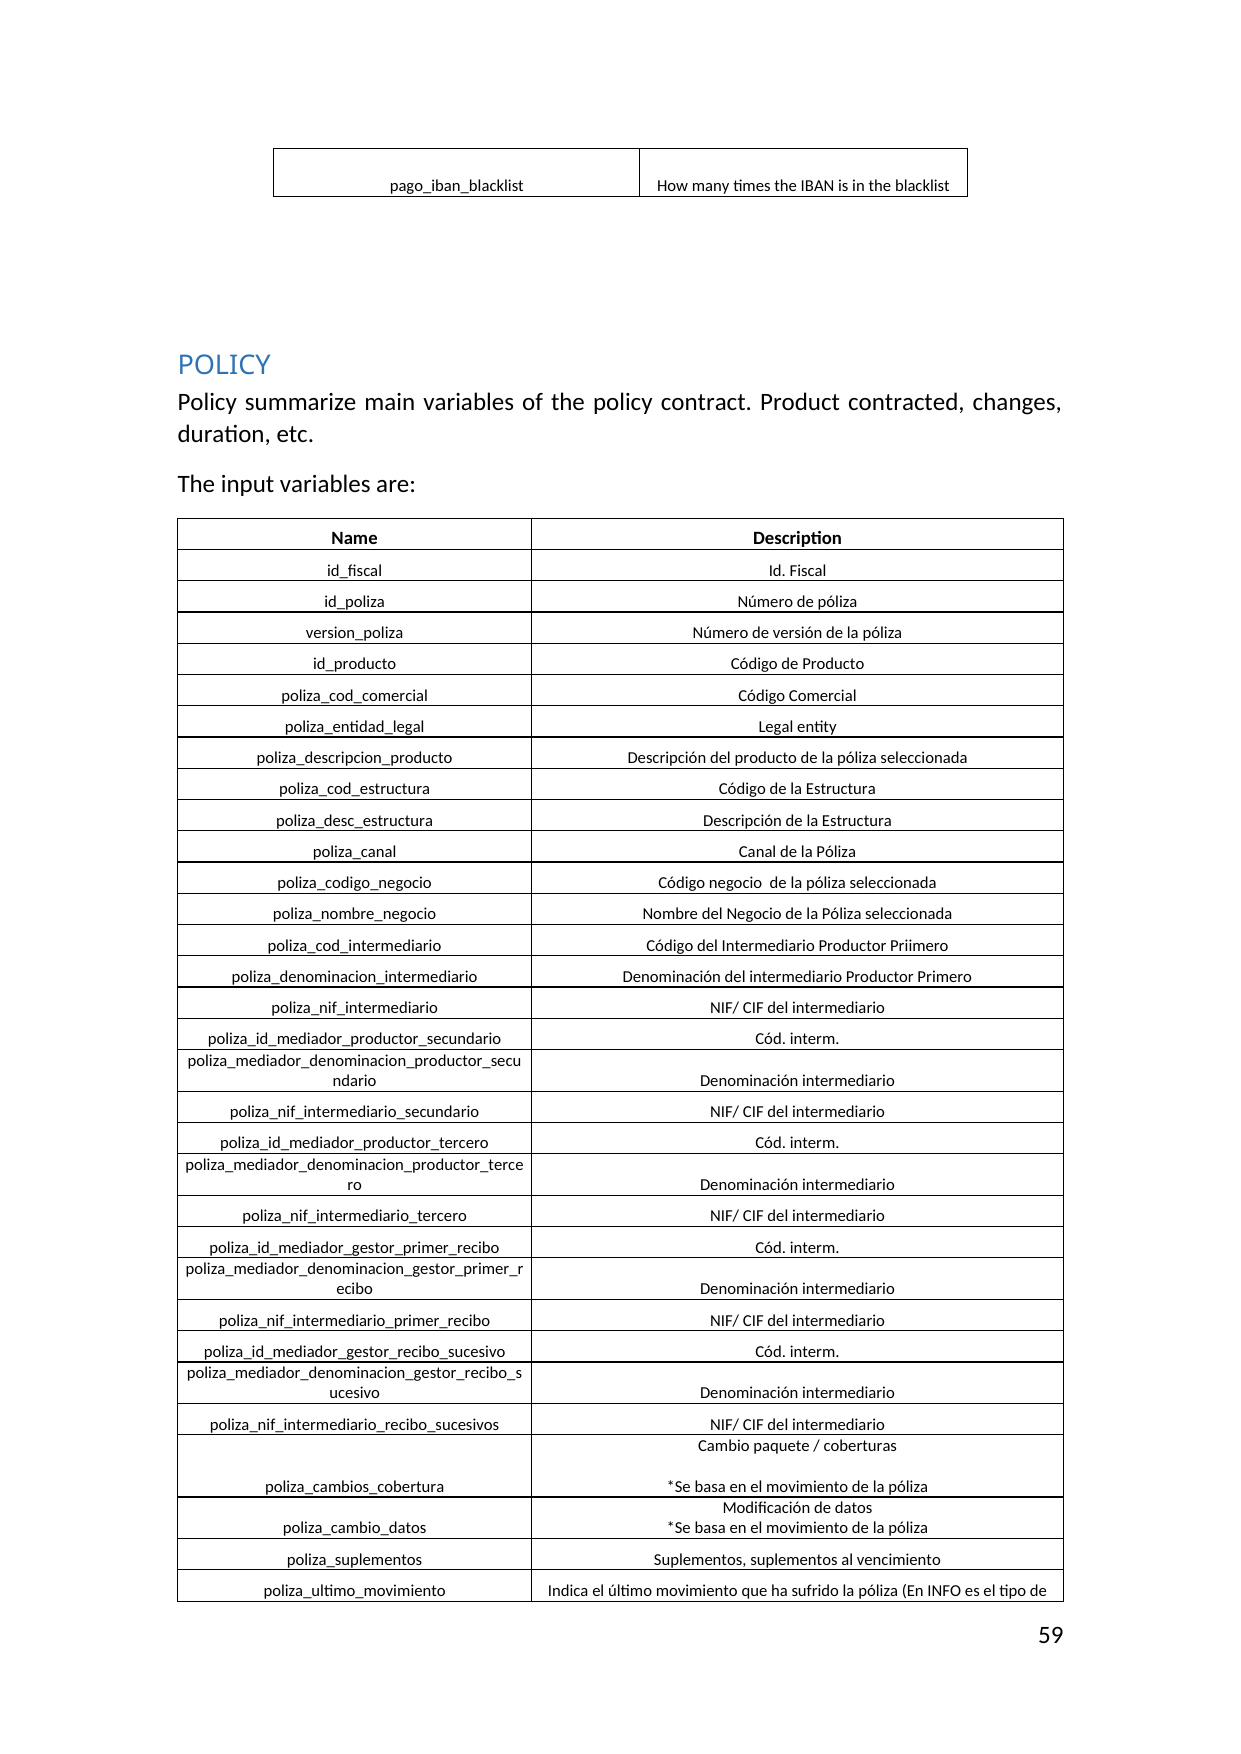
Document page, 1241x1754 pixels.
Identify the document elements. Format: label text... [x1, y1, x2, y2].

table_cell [532, 1570, 1063, 1601]
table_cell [178, 1570, 531, 1601]
table_cell poliza_id_mediador_gestor_recibo_sucesivo [178, 1331, 531, 1361]
table_cell Número de póliza [532, 581, 1063, 611]
table_cell poliza_mediador_denominacion_gestor_recibo_sucesivo [178, 1363, 531, 1403]
table_cell Id. Fiscal [532, 550, 1063, 580]
table_cell Cód. interm. [532, 1331, 1063, 1361]
table_cell Denominación intermediario [532, 1363, 1063, 1403]
table_cell Denominación intermediario [532, 1050, 1063, 1091]
table_cell poliza_denominacion_intermediario [178, 956, 531, 986]
text Policy summarize main variables of the policy contract. Product contracted, changes, duration, etc. [177, 386, 1063, 449]
table_cell poliza_mediador_denominacion_productor_secundario [178, 1050, 531, 1091]
table_cell NIF/ CIF del intermediario [532, 1300, 1063, 1330]
table_cell poliza_cod_comercial [178, 675, 531, 705]
subtitle POLICY [177, 346, 1063, 383]
table_cell Código del Intermediario Productor Priimero [532, 925, 1063, 955]
table_cell poliza_desc_estructura [178, 800, 531, 830]
table_cell poliza_cambios_cobertura [178, 1435, 531, 1496]
table_cell NIF/ CIF del intermediario [532, 988, 1063, 1018]
table_cell Descripción del producto de la póliza seleccionada [532, 738, 1063, 768]
table_cell poliza_nif_intermediario [178, 988, 531, 1018]
table_cell id_fiscal [178, 550, 531, 580]
text The input variables are: [177, 468, 1063, 499]
table_cell Denominación intermediario [532, 1258, 1063, 1299]
table_header Name [178, 519, 531, 549]
table_cell Nombre del Negocio de la Póliza seleccionada [532, 894, 1063, 924]
table_cell Código Comercial [532, 675, 1063, 705]
table_cell Denominación intermediario [532, 1154, 1063, 1195]
table_cell NIF/ CIF del intermediario [532, 1196, 1063, 1226]
table_cell NIF/ CIF del intermediario [532, 1092, 1063, 1122]
table_header Description [532, 519, 1063, 549]
table_cell Cód. interm. [532, 1019, 1063, 1049]
table_cell poliza_cod_estructura [178, 769, 531, 799]
table_cell Cambio paquete / coberturas *Se basa en el movimiento de la póliza [532, 1435, 1063, 1496]
table_cell poliza_mediador_denominacion_productor_tercero [178, 1154, 531, 1195]
table_cell poliza_nif_intermediario_primer_recibo [178, 1300, 531, 1330]
table_cell poliza_canal [178, 831, 531, 861]
table_cell poliza_nif_intermediario_recibo_sucesivos [178, 1404, 531, 1434]
table_cell version_poliza [178, 613, 531, 643]
table_cell poliza_nif_intermediario_tercero [178, 1196, 531, 1226]
table_cell NIF/ CIF del intermediario [532, 1404, 1063, 1434]
table_cell pago_iban_blacklist [274, 149, 639, 196]
table_cell poliza_suplementos [178, 1539, 531, 1569]
table_cell Número de versión de la póliza [532, 613, 1063, 643]
table_cell poliza_mediador_denominacion_gestor_primer_recibo [178, 1258, 531, 1299]
table_cell Código de Producto [532, 644, 1063, 674]
table_cell Código negocio de la póliza seleccionada [532, 863, 1063, 893]
table_cell Modificación de datos *Se basa en el movimiento de la póliza [532, 1498, 1063, 1538]
table_cell Legal entity [532, 706, 1063, 736]
table_cell poliza_id_mediador_productor_tercero [178, 1123, 531, 1153]
table_cell poliza_nif_intermediario_secundario [178, 1092, 531, 1122]
table_cell poliza_nombre_negocio [178, 894, 531, 924]
table_cell Código de la Estructura [532, 769, 1063, 799]
table_cell Cód. interm. [532, 1123, 1063, 1153]
table_cell Cód. interm. [532, 1227, 1063, 1257]
table_cell id_poliza [178, 581, 531, 611]
table_cell Descripción de la Estructura [532, 800, 1063, 830]
table_cell poliza_id_mediador_productor_secundario [178, 1019, 531, 1049]
table_cell poliza_entidad_legal [178, 706, 531, 736]
table_cell poliza_id_mediador_gestor_primer_recibo [178, 1227, 531, 1257]
table_cell poliza_descripcion_producto [178, 738, 531, 768]
table_cell id_producto [178, 644, 531, 674]
table_cell Suplementos, suplementos al vencimiento [532, 1539, 1063, 1569]
table_cell poliza_codigo_negocio [178, 863, 531, 893]
table_cell poliza_cod_intermediario [178, 925, 531, 955]
table_cell poliza_cambio_datos [178, 1498, 531, 1538]
table_cell Denominación del intermediario Productor Primero [532, 956, 1063, 986]
table_cell Canal de la Póliza [532, 831, 1063, 861]
table_cell How many times the IBAN is in the blacklist [640, 149, 967, 196]
